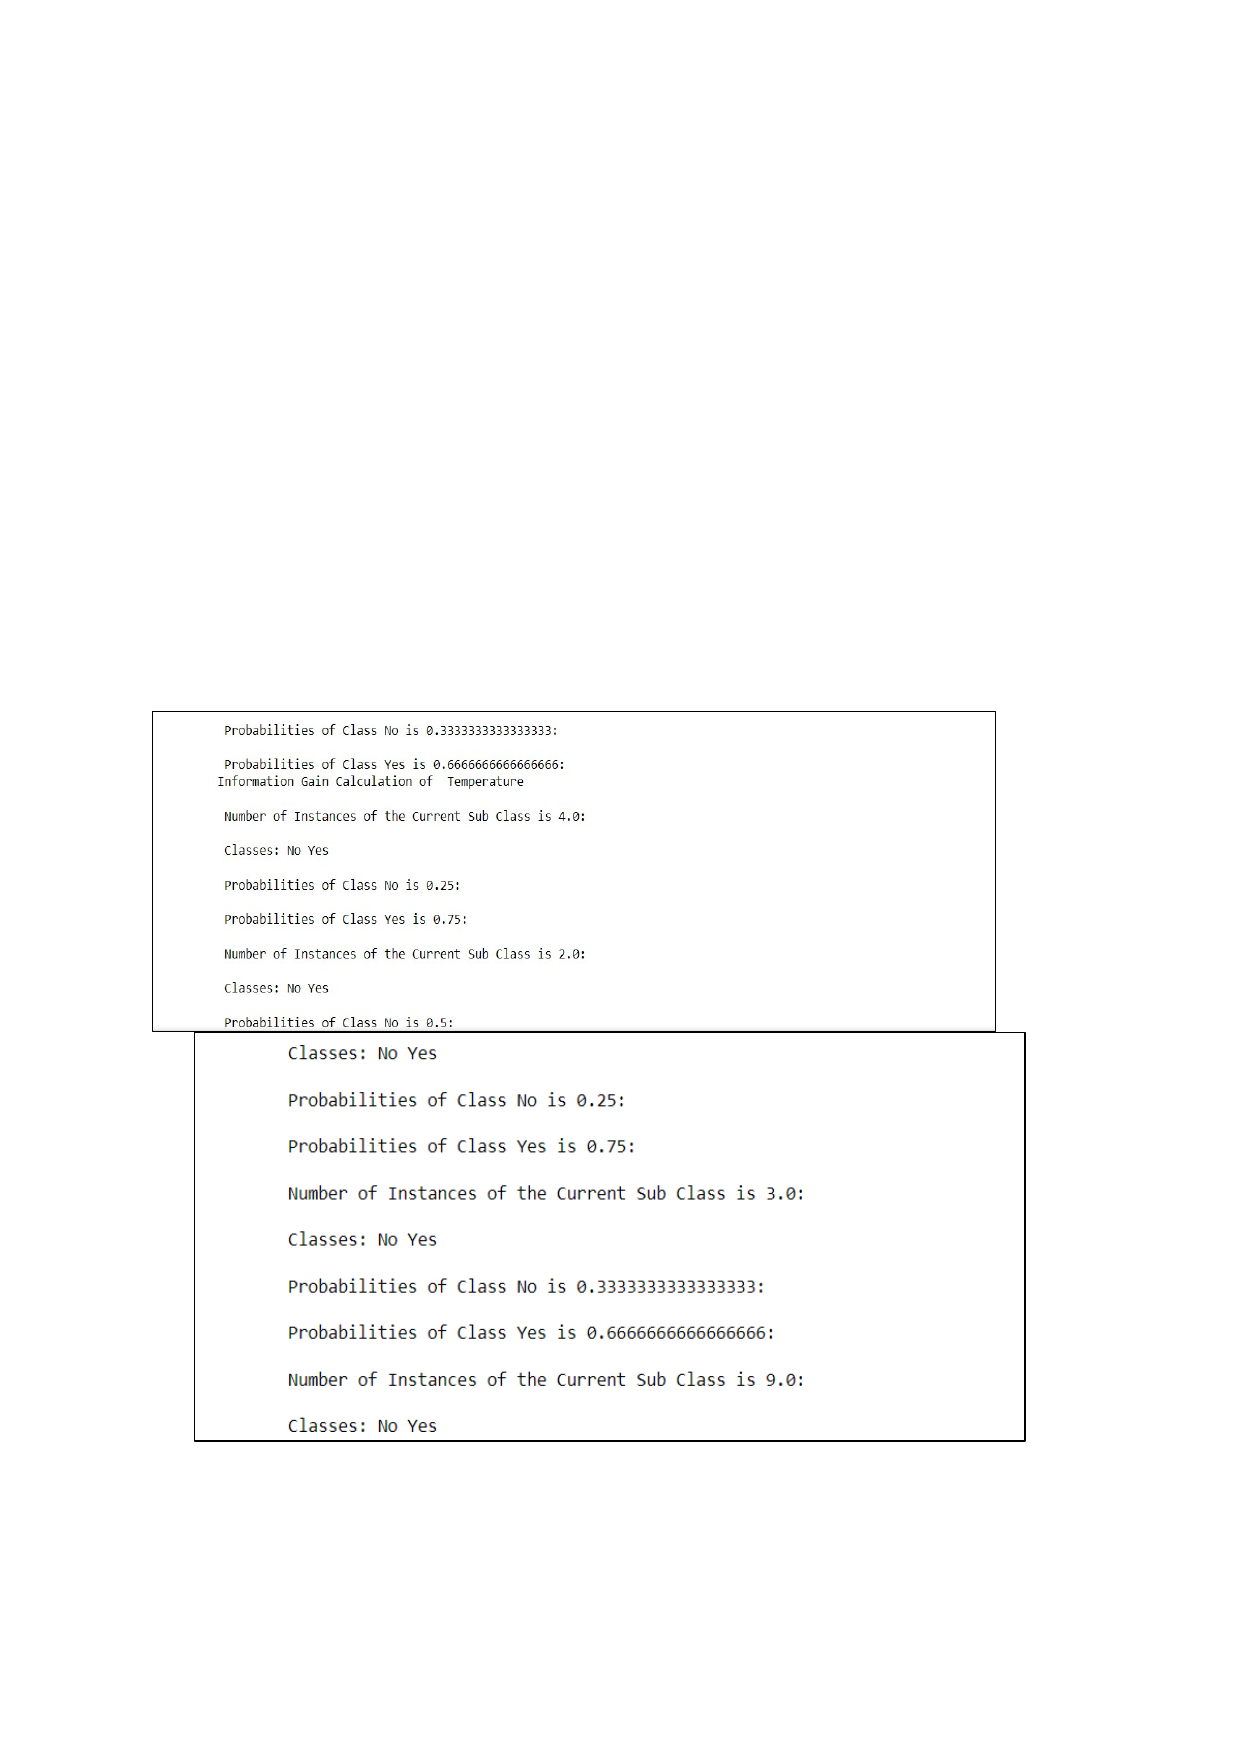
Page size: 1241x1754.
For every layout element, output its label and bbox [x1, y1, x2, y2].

picture [153, 724, 995, 1031]
picture [288, 1045, 803, 1432]
